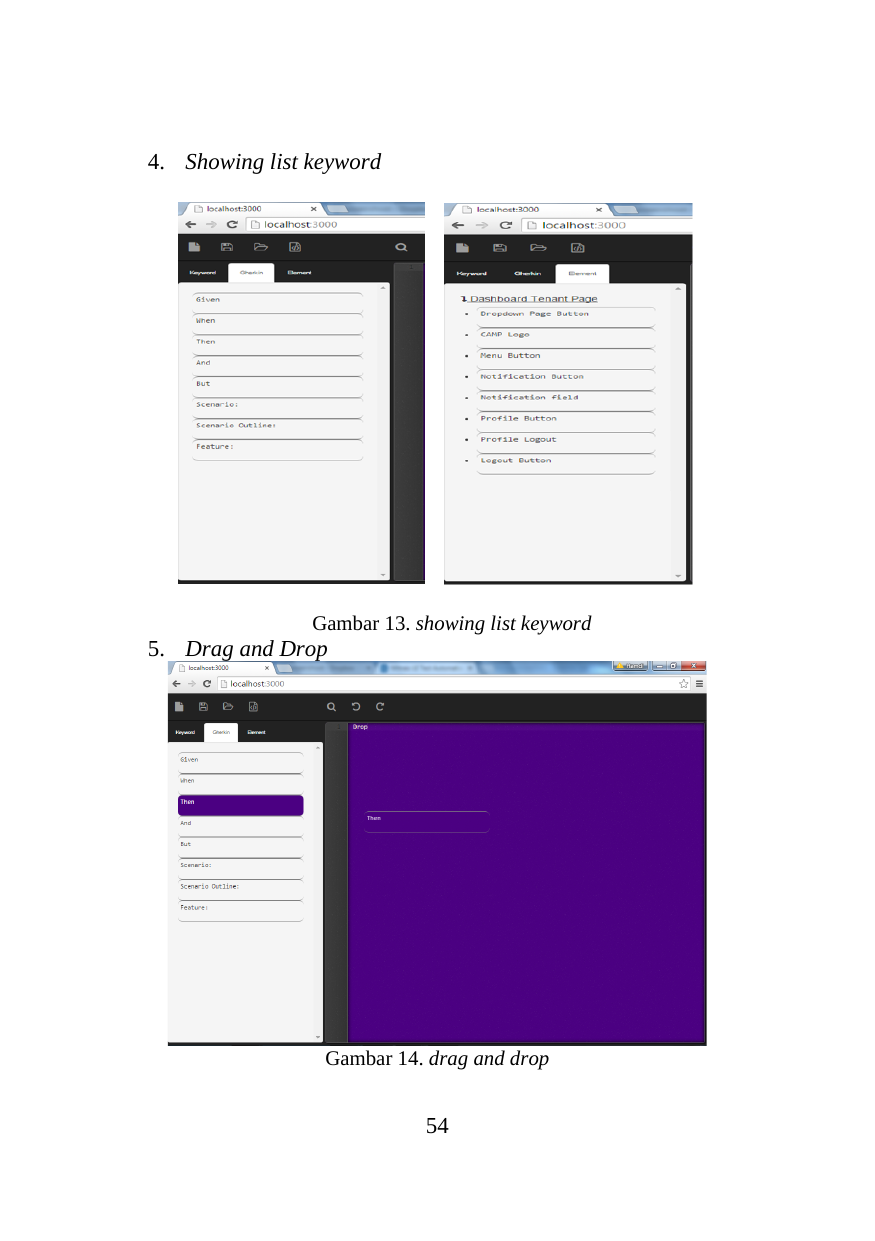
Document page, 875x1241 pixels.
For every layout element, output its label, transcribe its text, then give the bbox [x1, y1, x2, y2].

picture [167, 661, 707, 1046]
picture [176, 201, 698, 585]
list Showing list keyword [148, 148, 756, 174]
list Drag and Drop [148, 635, 756, 662]
